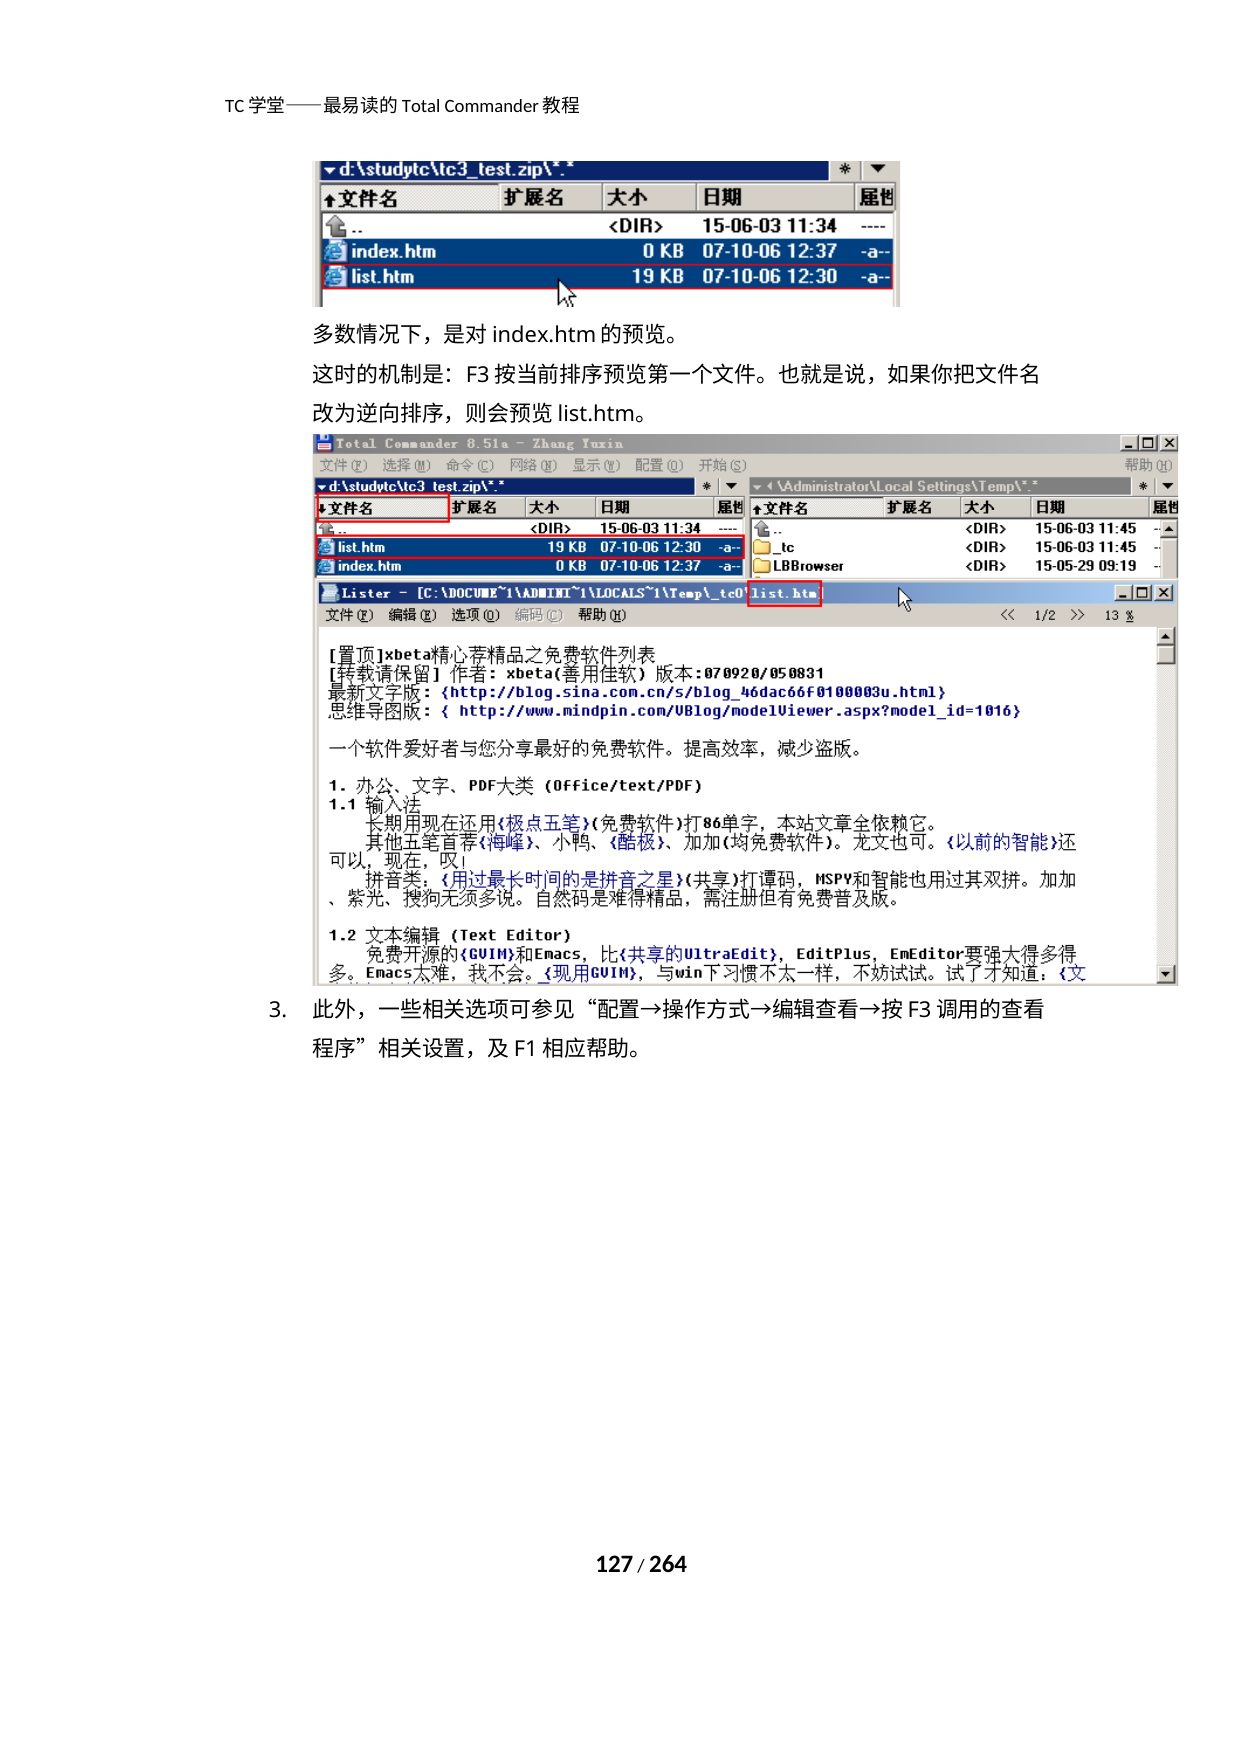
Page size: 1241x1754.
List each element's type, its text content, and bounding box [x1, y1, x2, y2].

picture [312, 434, 1179, 986]
picture [312, 161, 901, 307]
text 这时的机制是：F3按当前排序预览第一个文件。也就是说，如果你把文件名改为逆向排序，则会预览list.htm。 [312, 353, 1053, 432]
list 此外，一些相关选项可参见“配置→操作方式→编辑查看→按F3调用的查看程序”相关设置，及F1相应帮助。 [269, 988, 1053, 1067]
text 多数情况下，是对index.htm的预览。 [312, 313, 1053, 353]
